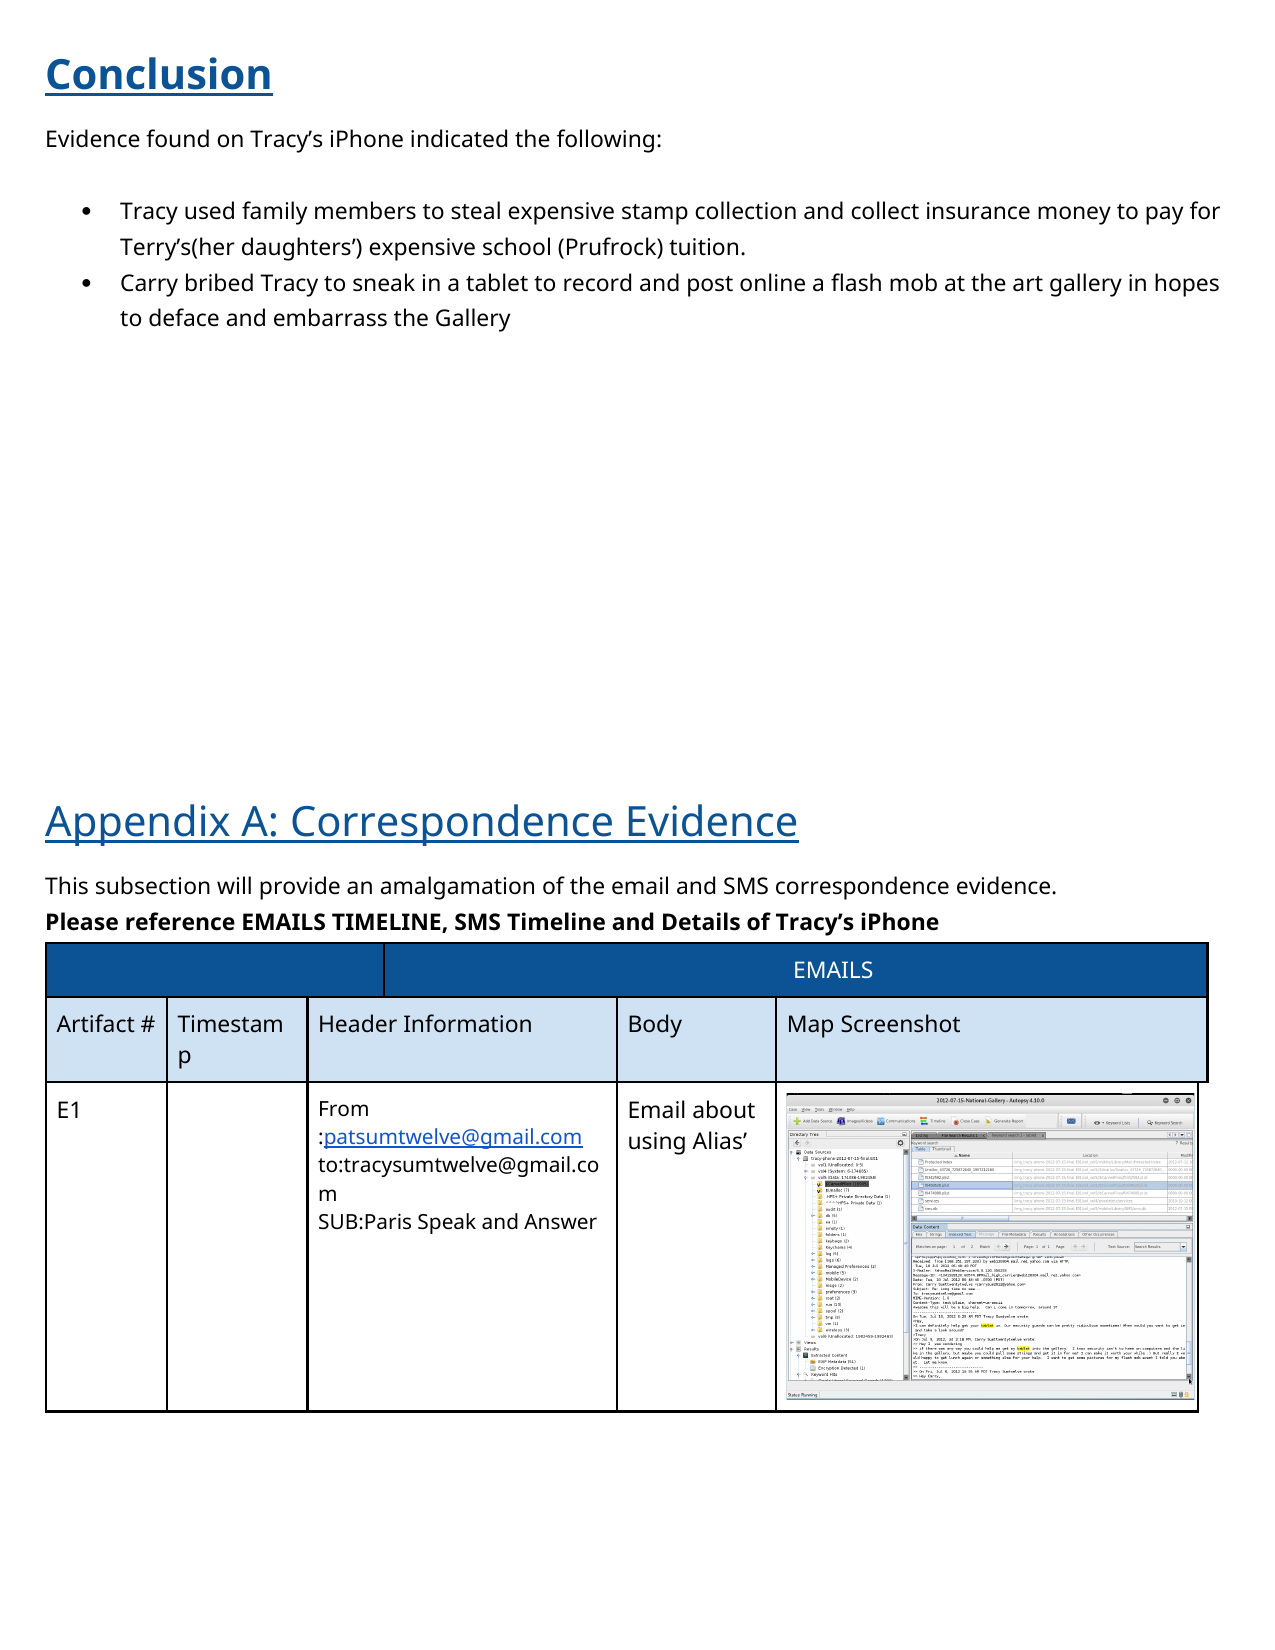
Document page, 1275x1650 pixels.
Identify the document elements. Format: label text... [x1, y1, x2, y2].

subtitle Conclusion [45, 45, 1230, 102]
table_header EMAILS [385, 944, 1206, 996]
text Please reference EMAILS TIMELINE, SMS Timeline and Details of Tracy’s iPhone [45, 906, 1230, 937]
list Tracy used family members to steal expensive stamp collection and collect insurance money to pay for Terry’s(her daughters’) expensive school (Prufrock) tuition. [82, 194, 1230, 262]
table_cell Body [618, 998, 775, 1081]
table_cell [777, 1083, 1197, 1410]
table_cell [168, 1083, 306, 1410]
subtitle Appendix A: Correspondence Evidence [45, 792, 1230, 849]
table_cell Timestamp [168, 998, 306, 1081]
text This subsection will provide an amalgamation of the email and SMS correspondence evidence. [45, 870, 1230, 901]
table_cell Email about using Alias’ [618, 1083, 775, 1410]
picture [786, 1093, 1195, 1400]
table_cell Header Information [309, 998, 616, 1081]
text Evidence found on Tracy’s iPhone indicated the following: [45, 123, 1230, 154]
table_cell E1 [47, 1083, 166, 1410]
table_cell Artifact # [47, 998, 166, 1081]
list Carry bribed Tracy to sneak in a tablet to record and post online a flash mob at the art gallery in hopes to deface and embarrass the Gallery [82, 266, 1230, 334]
table_cell Map Screenshot [777, 998, 1206, 1081]
table_header [47, 944, 383, 996]
table_cell From:patsumtwelve@gmail.com to:tracysumtwelve@gmail.com SUB:Paris Speak and Answer [309, 1083, 616, 1410]
